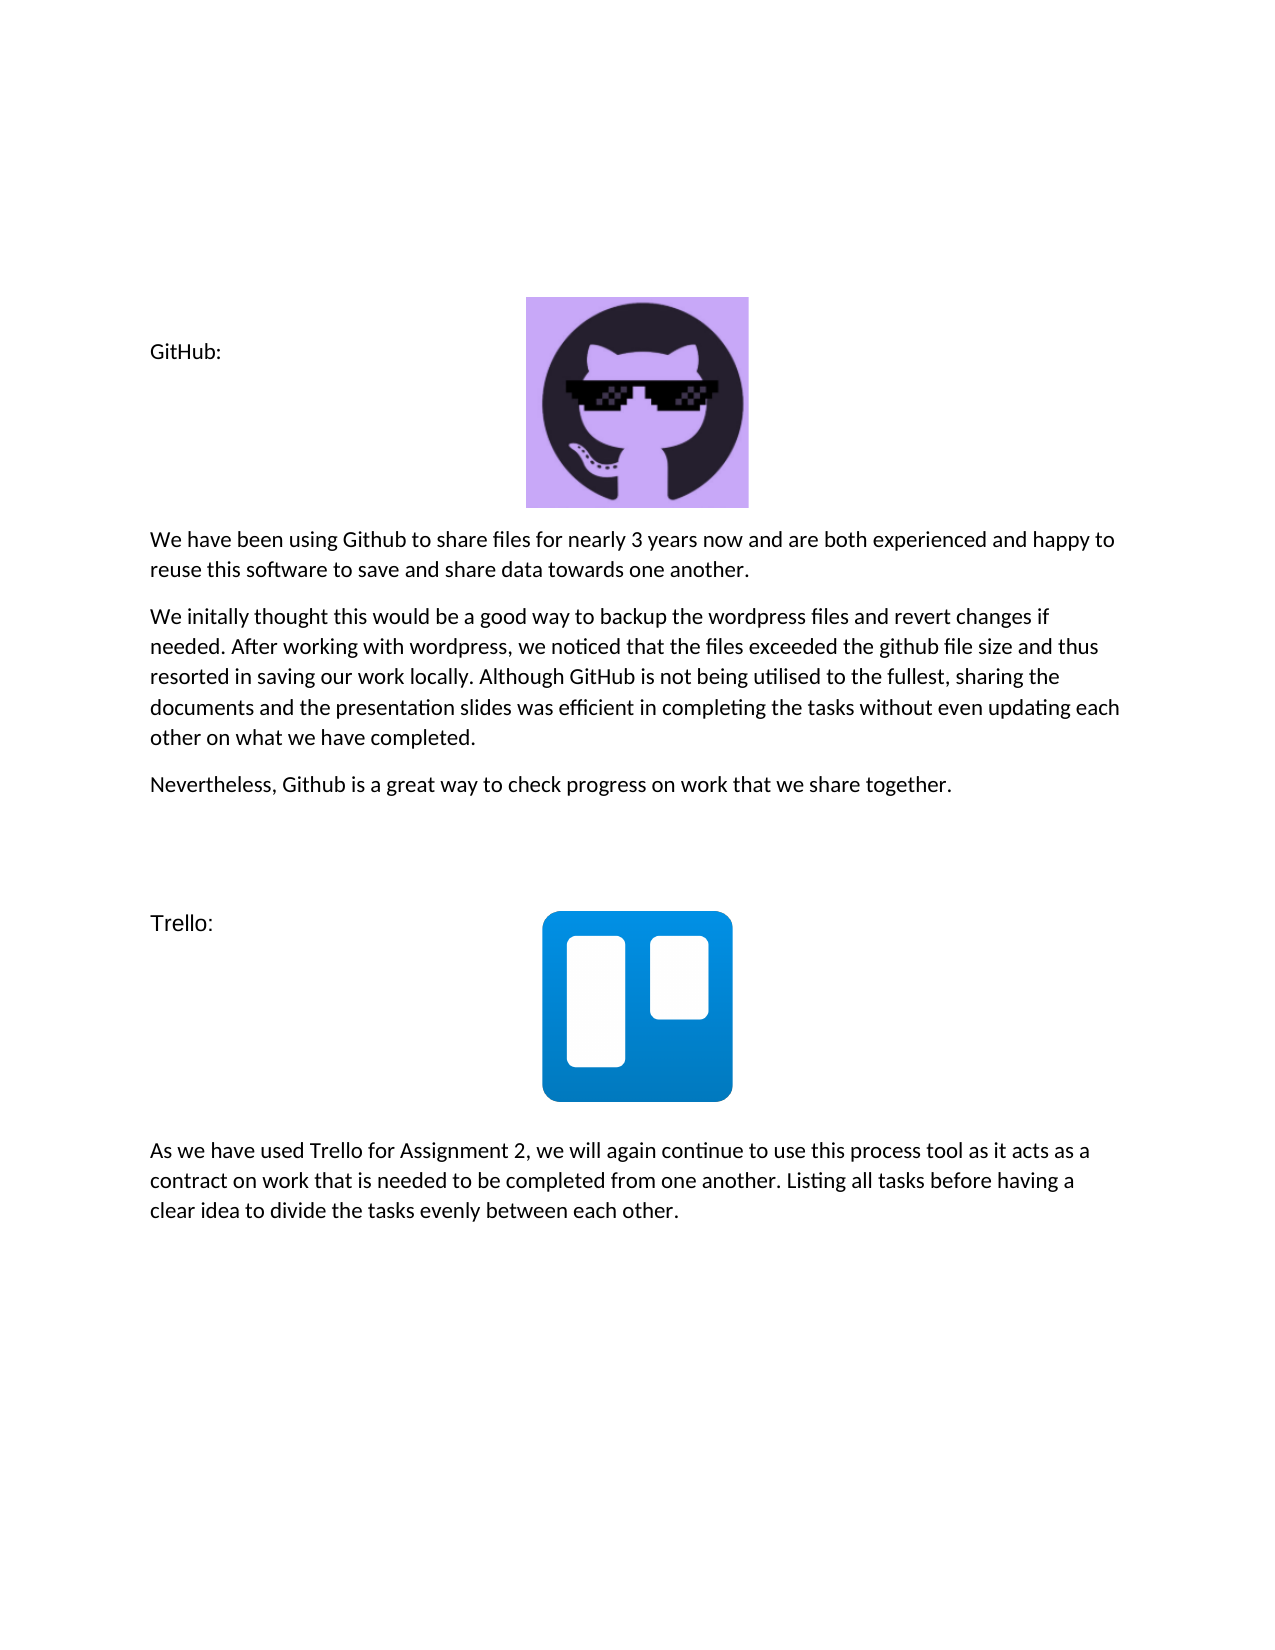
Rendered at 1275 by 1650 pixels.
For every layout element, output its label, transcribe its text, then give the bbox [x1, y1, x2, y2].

text Nevertheless, Github is a great way to check progress on work that we share together. [150, 770, 1125, 798]
text We initally thought this would be a good way to backup the wordpress files and revert changes if needed. After working with wordpress, we noticed that the files exceeded the github file size and thus resorted in saving our work locally. Although GitHub is not being utilised to the fullest, sharing the documents and the presentation slides was efficient in completing the tasks without even updating each other on what we have completed. [150, 602, 1125, 751]
picture [542, 937, 733, 1102]
text GitHub: [150, 337, 1125, 366]
text Trello: [150, 910, 1125, 937]
text We have been using Github to share files for nearly 3 years now and are both experienced and happy to reuse this software to save and share data towards one another. [150, 525, 1125, 583]
text As we have used Trello for Assignment 2, we will again continue to use this process tool as it acts as a contract on work that is needed to be completed from one another. Listing all tasks before having a clear idea to divide the tasks evenly between each other. [150, 1136, 1125, 1224]
